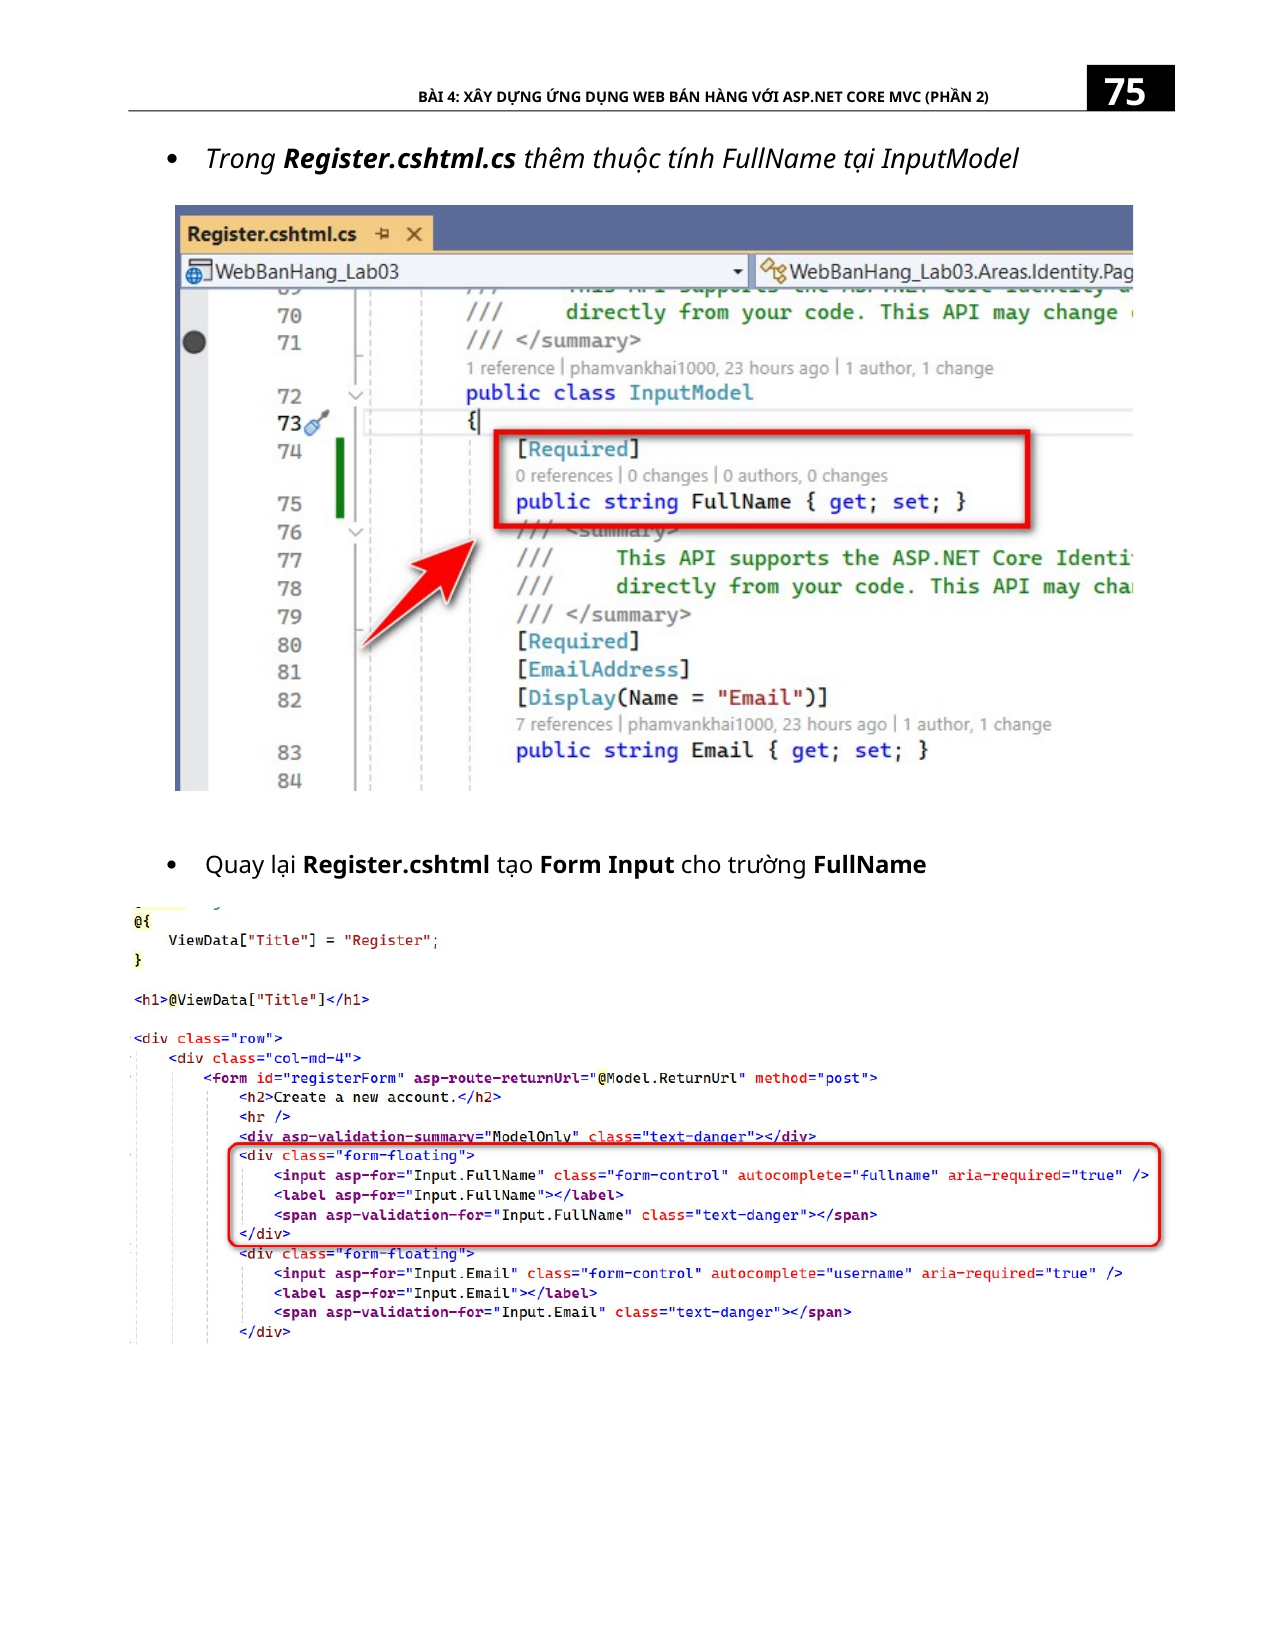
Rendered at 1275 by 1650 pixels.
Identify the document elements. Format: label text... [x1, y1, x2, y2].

picture [175, 205, 1134, 791]
list Trong Register.cshtml.cs thêm thuộc tính FullName tại InputModel [167, 139, 1216, 176]
list Quay lại Register.cshtml tạo Form Input cho trường FullName [167, 848, 1216, 881]
picture [130, 907, 1170, 1345]
